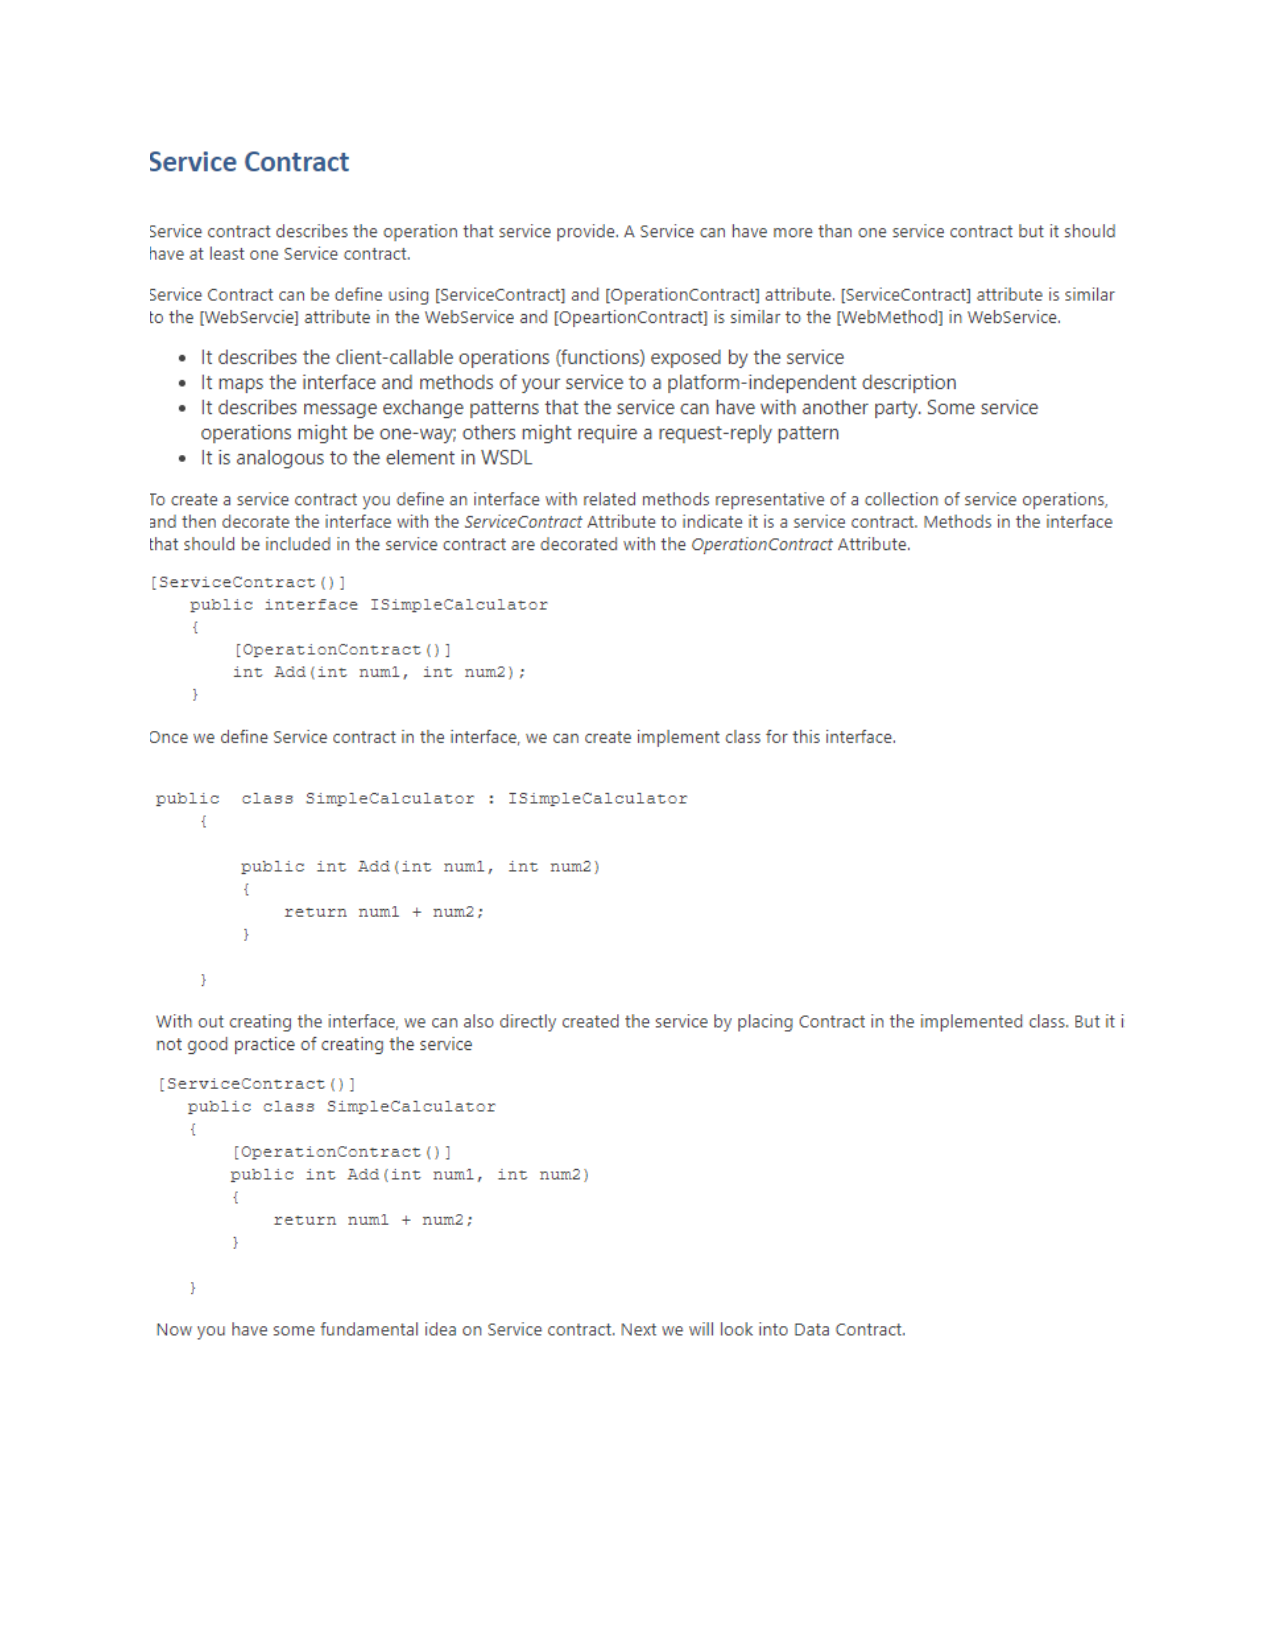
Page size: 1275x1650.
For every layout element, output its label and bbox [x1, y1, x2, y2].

picture [150, 150, 1125, 759]
picture [150, 777, 1125, 1357]
